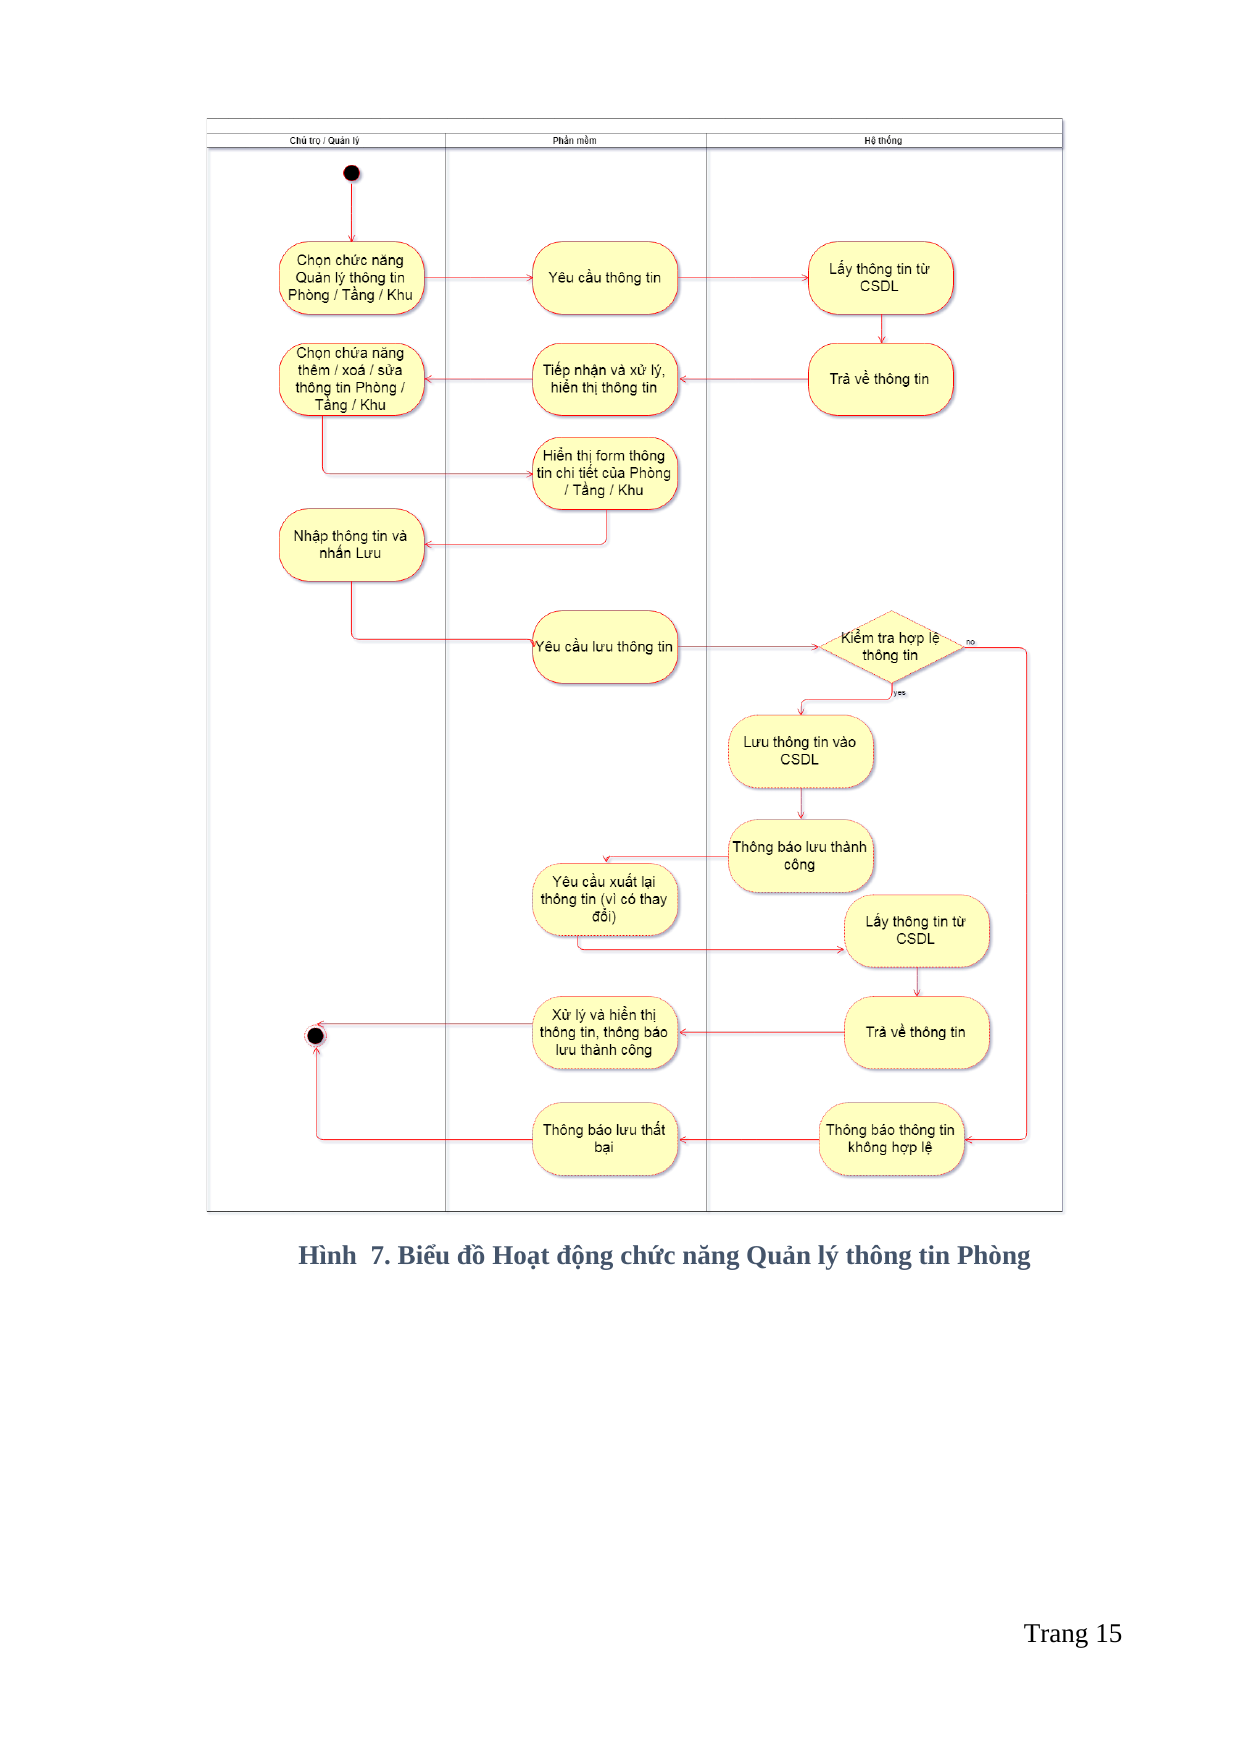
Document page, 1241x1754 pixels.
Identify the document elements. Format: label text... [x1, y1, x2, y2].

picture [206, 118, 1070, 1220]
text Hình 7. Biểu đồ Hoạt động chức năng Quản lý thông tin Phòng [207, 1239, 1122, 1270]
